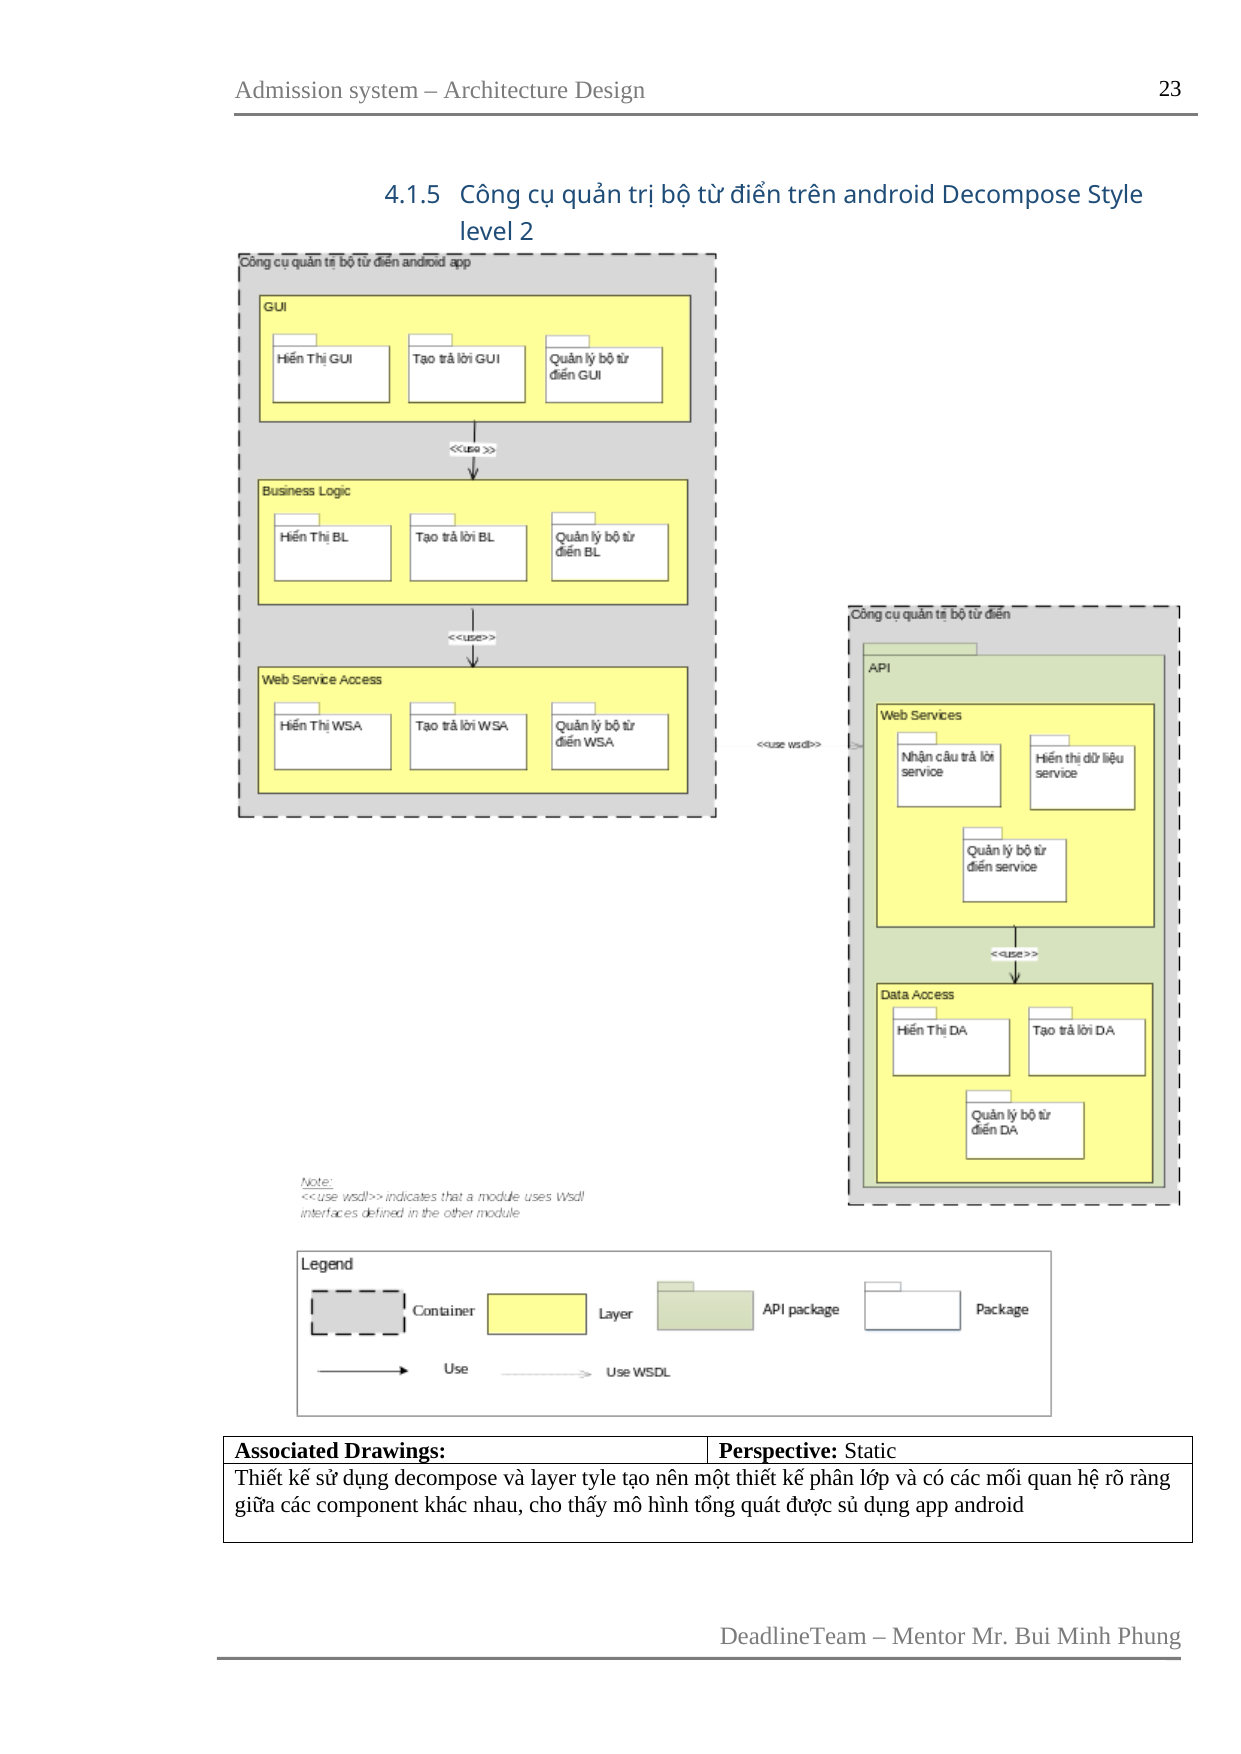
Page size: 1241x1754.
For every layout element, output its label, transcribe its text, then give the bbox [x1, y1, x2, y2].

table_header Perspective: Static [708, 1437, 1192, 1463]
table_header Associated Drawings: [224, 1437, 707, 1463]
subtitle Công cụ quản trị bộ từ điển trên android Decompose Style level 2 [384, 176, 1181, 247]
table_cell Thiết kế sử dụng decompose và layer tyle tạo nên một thiết kế phân lớp và có các mối quan hệ rõ ràng giữa các component khác nhau, cho thấy mô hình tổng quát được sủ dụng app android [224, 1464, 1192, 1542]
